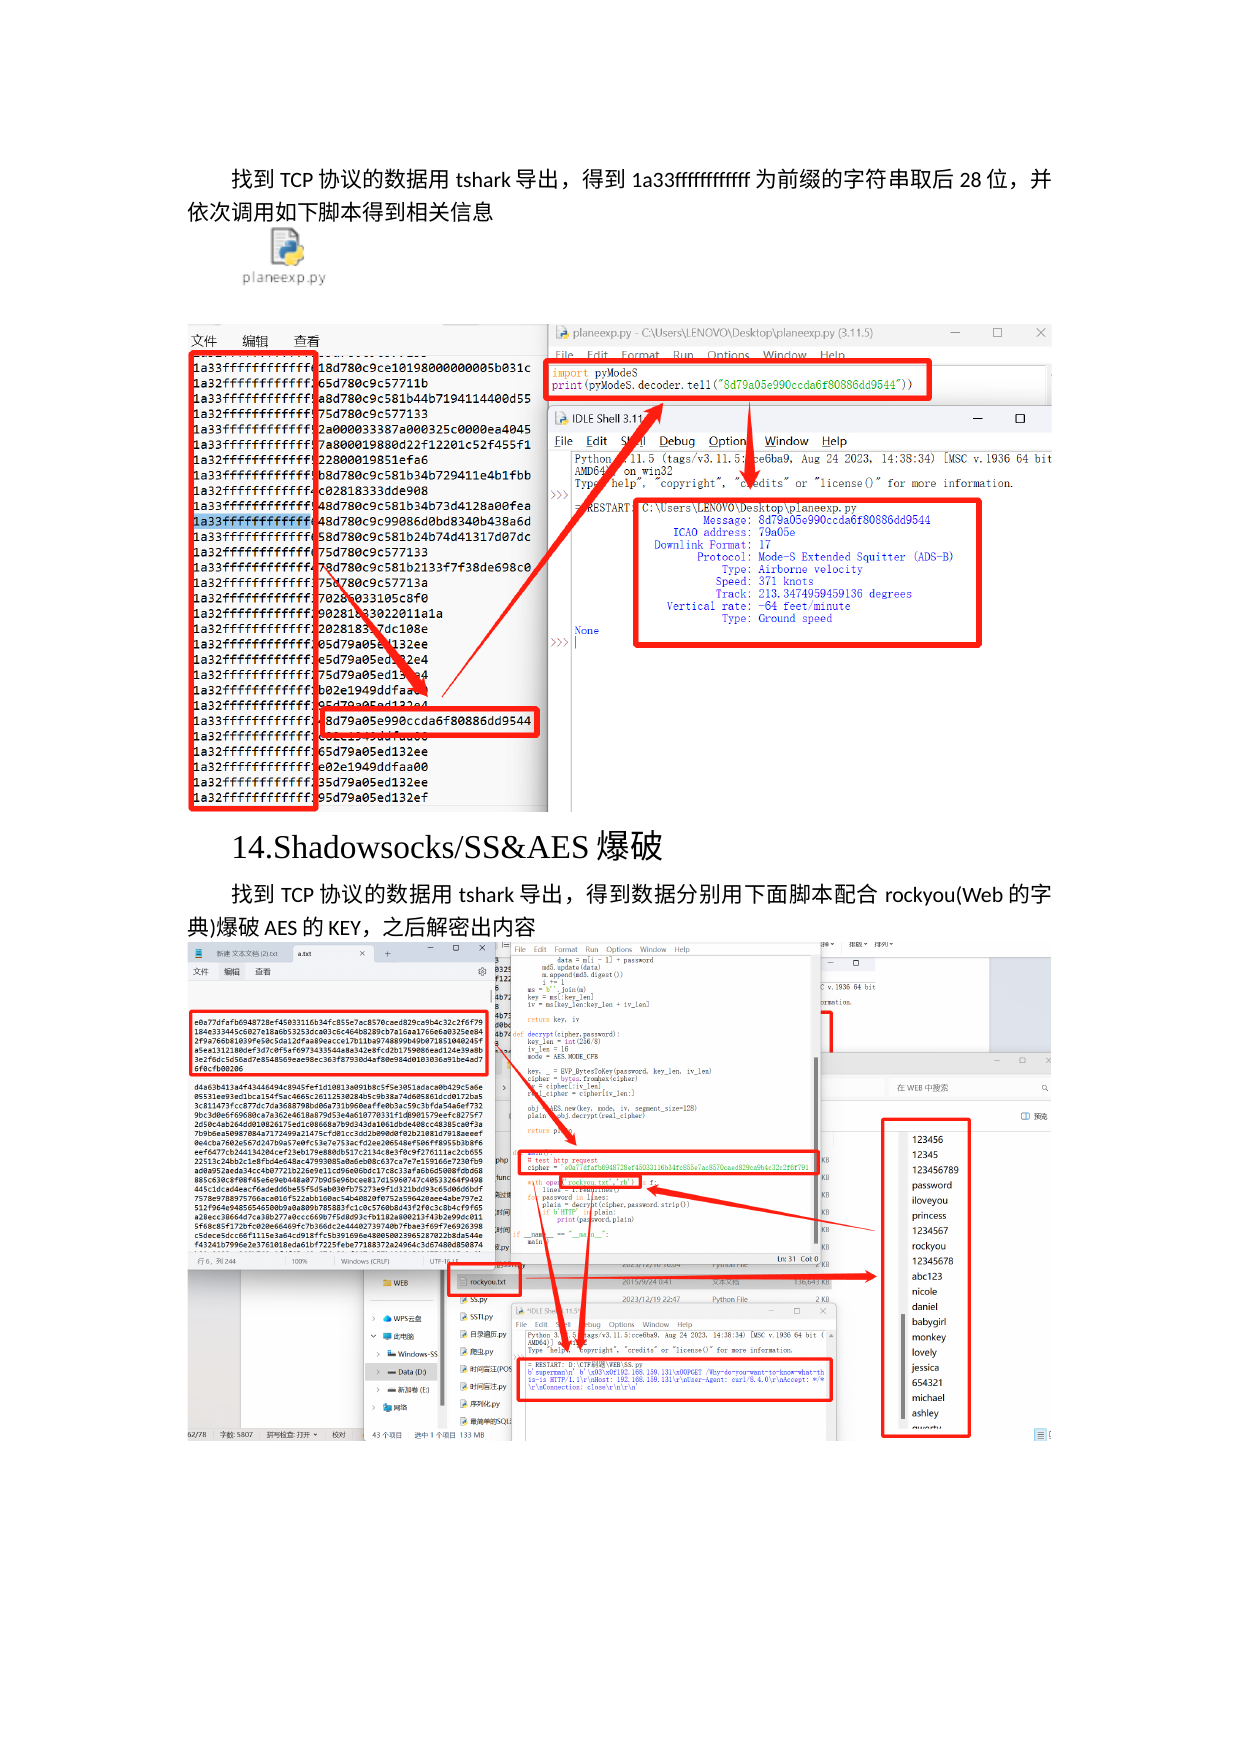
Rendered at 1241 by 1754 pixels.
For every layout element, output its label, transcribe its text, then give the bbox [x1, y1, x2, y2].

list 14.Shadowsocks/SS&AES爆破 [187, 812, 1053, 877]
text 找到TCP协议的数据用tshark导出，得到数据分别用下面脚本配合rockyou(Web的字典)爆破AES的KEY，之后解密出内容 [187, 877, 1053, 942]
picture [187, 324, 1052, 812]
picture [187, 942, 1051, 1441]
text 找到TCP协议的数据用tshark导出，得到1a33ffffffffffff为前缀的字符串取后28位，并依次调用如下脚本得到相关信息 [187, 162, 1053, 227]
